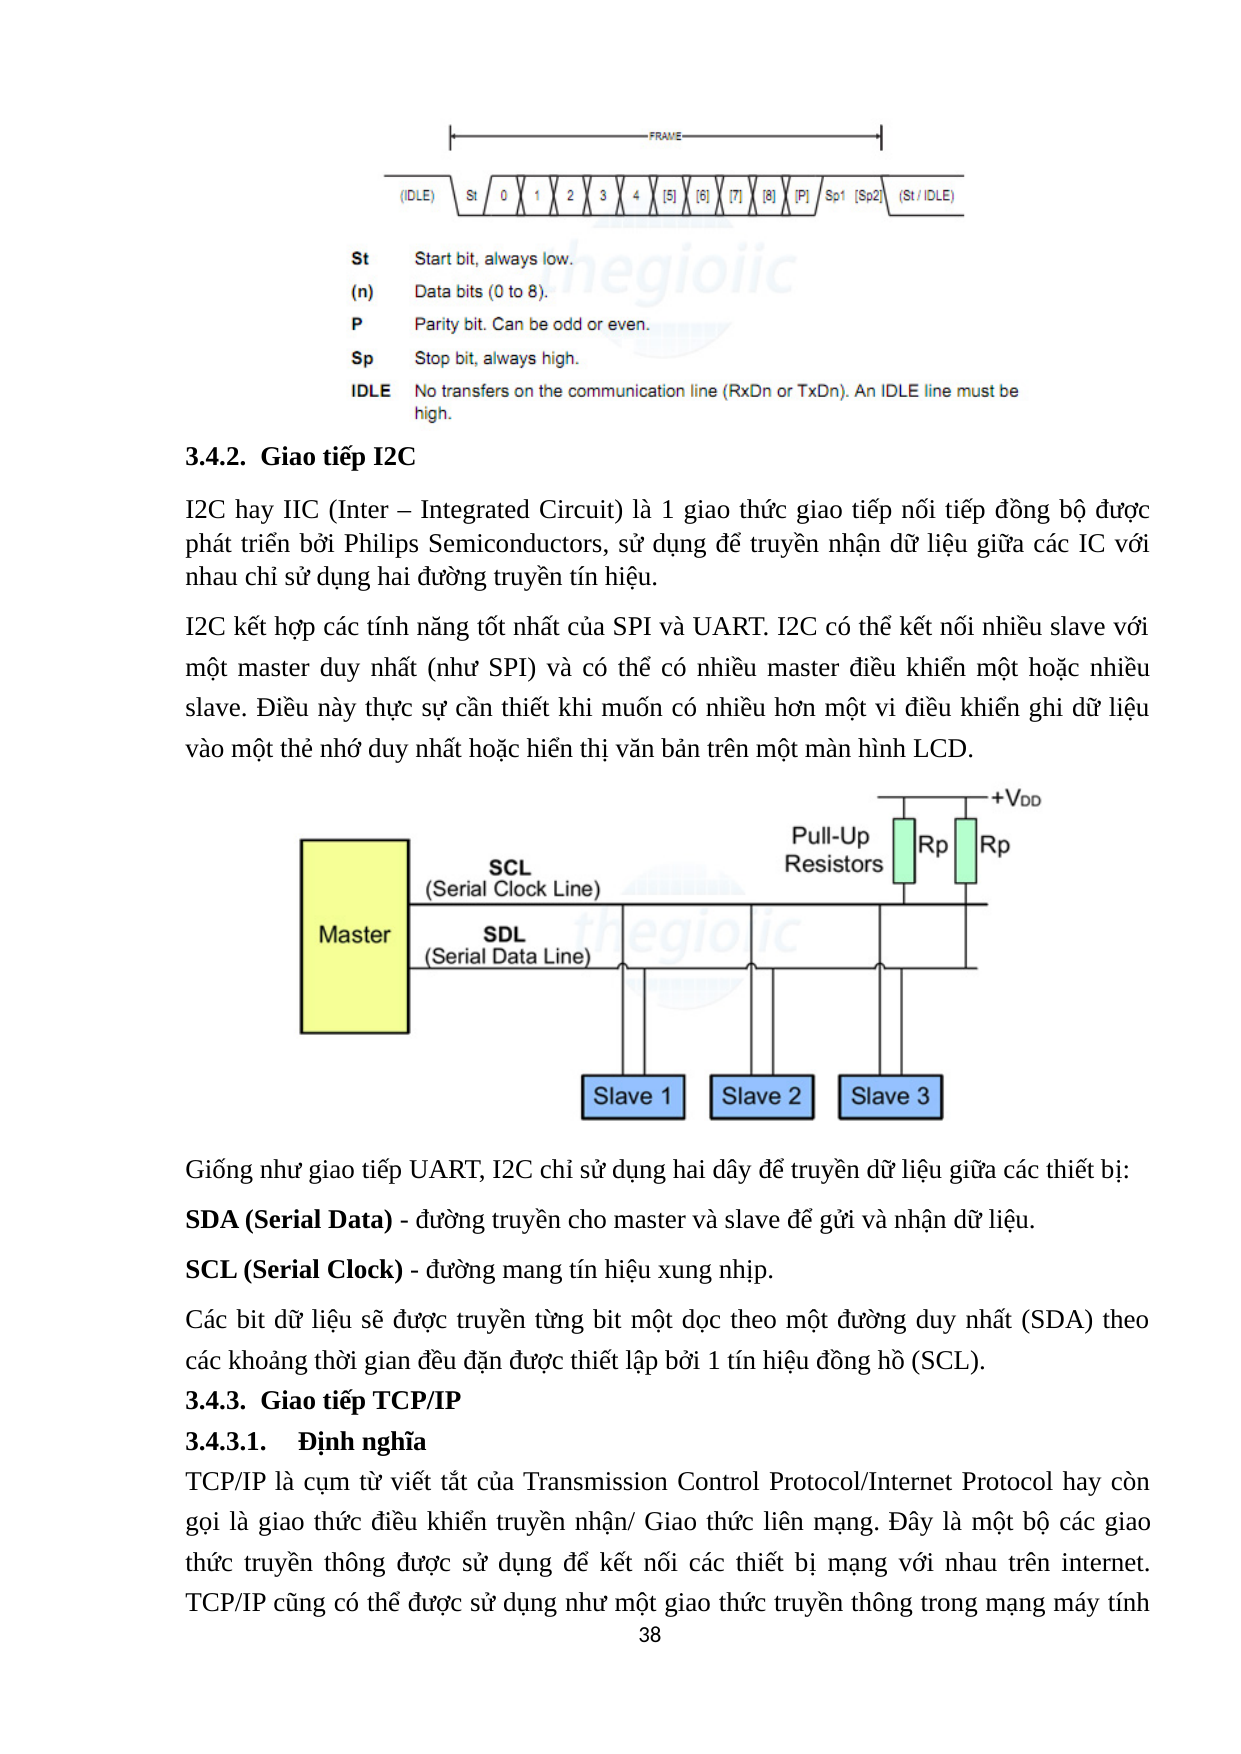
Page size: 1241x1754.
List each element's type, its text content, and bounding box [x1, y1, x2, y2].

text SDA (Serial Data) - đường truyền cho master và slave để gửi và nhận dữ liệu. [185, 1203, 1152, 1234]
list Các bit dữ liệu sẽ được truyền từng bit một dọc theo một đường duy nhất (SDA) theo các khoảng thời gian đều đặn được thiết lập bởi 1 tín hiệu đồng hồ (SCL). [185, 1303, 1152, 1375]
list Giao tiếp TCP/IP [185, 1384, 1152, 1415]
list Giao tiếp I2C [185, 440, 1152, 471]
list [185, 1465, 1152, 1617]
picture [294, 118, 1043, 431]
text I2C hay IIC (Inter – Integrated Circuit) là 1 giao thức giao tiếp nối tiếp đồng bộ được phát triển bởi Philips Semiconductors, sử dụng để truyền nhận dữ liệu giữa các IC với nhau chỉ sử dụng hai đường truyền tín hiệu. [185, 493, 1152, 591]
list I2C kết hợp các tính năng tốt nhất của SPI và UART. I2C có thể kết nối nhiều slave với một master duy nhất (như SPI) và có thể có nhiều master điều khiển một hoặc nhiều slave. Điều này thực sự cần thiết khi muốn có nhiều hơn một vi điều khiển ghi dữ liệu vào một thẻ nhớ duy nhất hoặc hiển thị văn bản trên một màn hình LCD. [185, 611, 1152, 763]
text Giống như giao tiếp UART, I2C chỉ sử dụng hai dây để truyền dữ liệu giữa các thiết bị: [185, 1153, 1152, 1184]
text SCL (Serial Clock) - đường mang tín hiệu xung nhịp. [185, 1253, 1152, 1284]
picture [284, 772, 1053, 1131]
list Định nghĩa [185, 1424, 1152, 1456]
